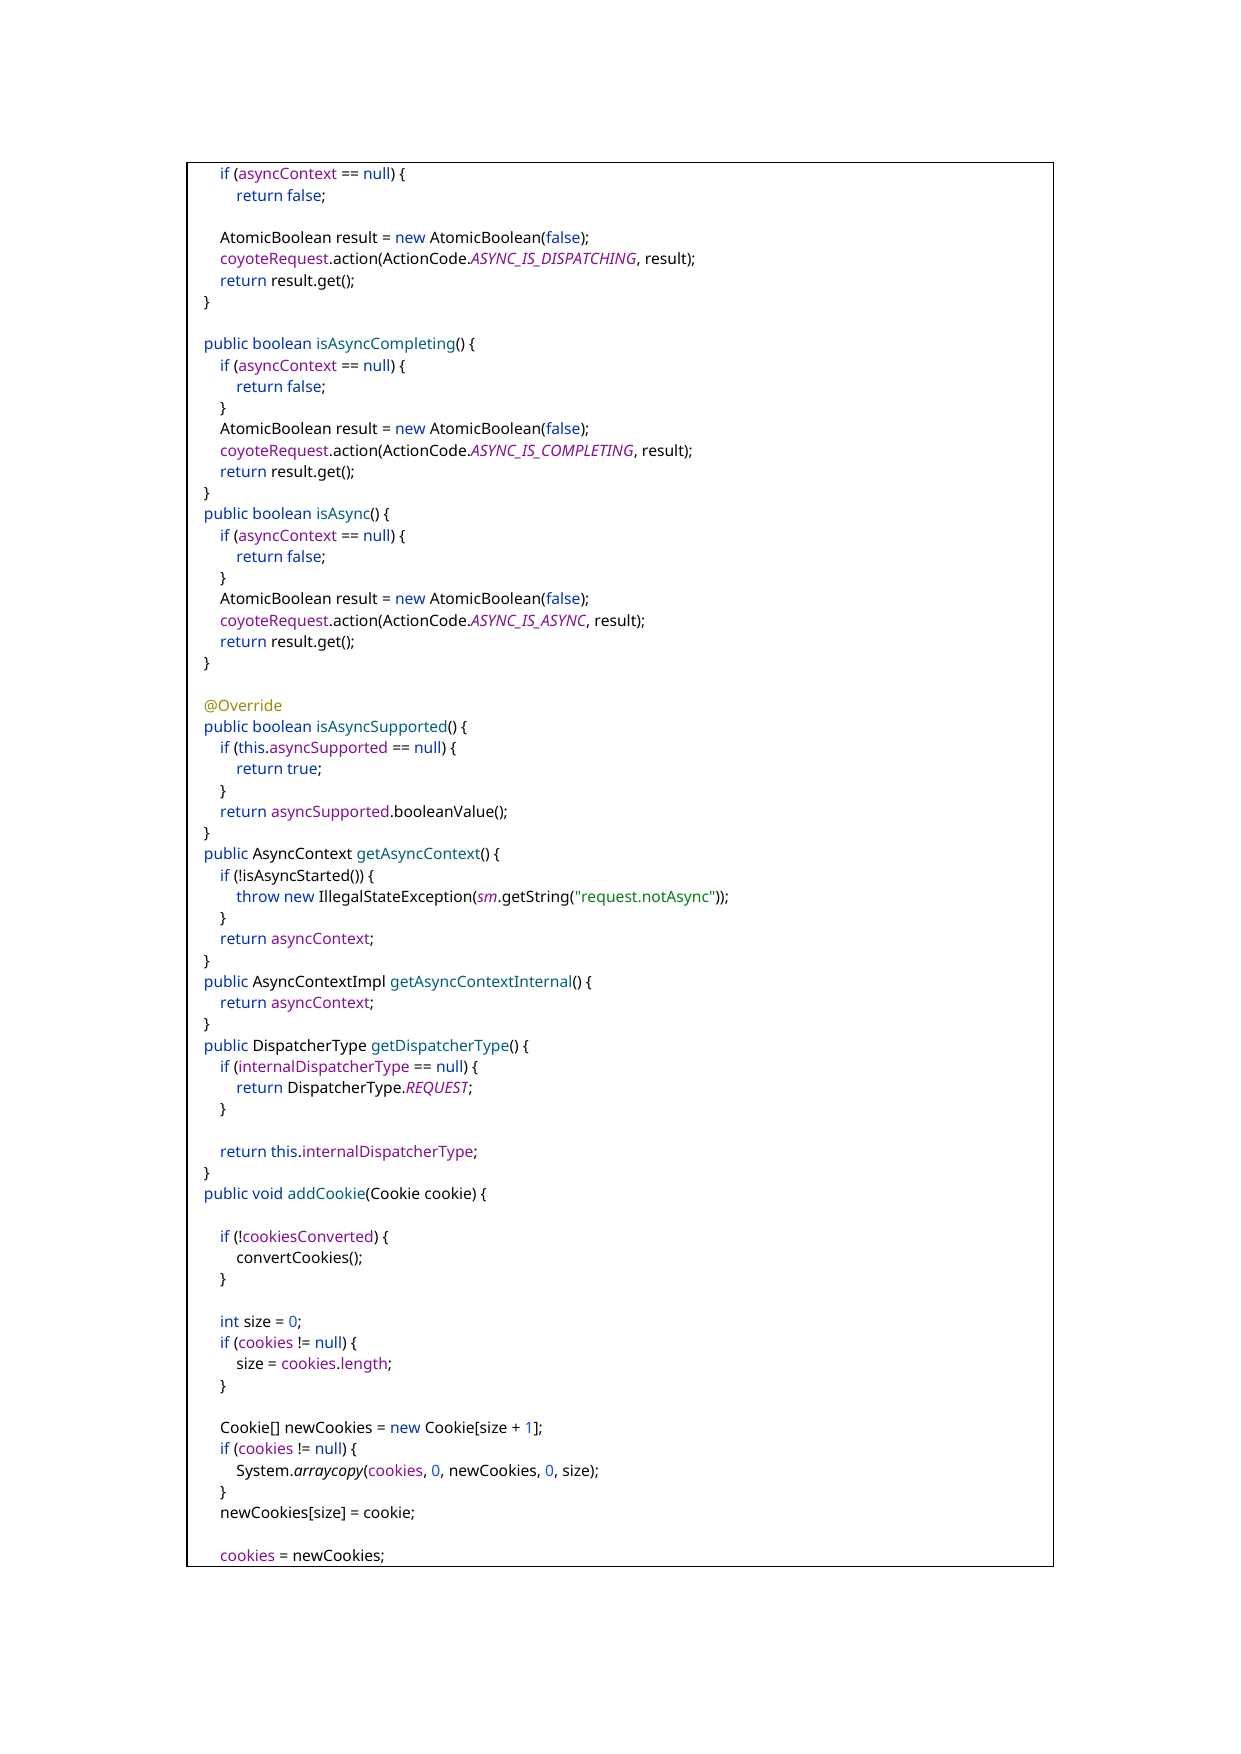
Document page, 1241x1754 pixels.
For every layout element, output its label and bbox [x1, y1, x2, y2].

picture [468, 1042, 473, 1051]
text [188, 163, 1053, 1566]
picture [474, 849, 479, 859]
picture [485, 977, 490, 987]
picture [421, 722, 428, 732]
picture [420, 339, 431, 349]
picture [491, 1042, 496, 1055]
picture [550, 978, 555, 987]
picture [368, 849, 379, 859]
picture [418, 1042, 423, 1055]
